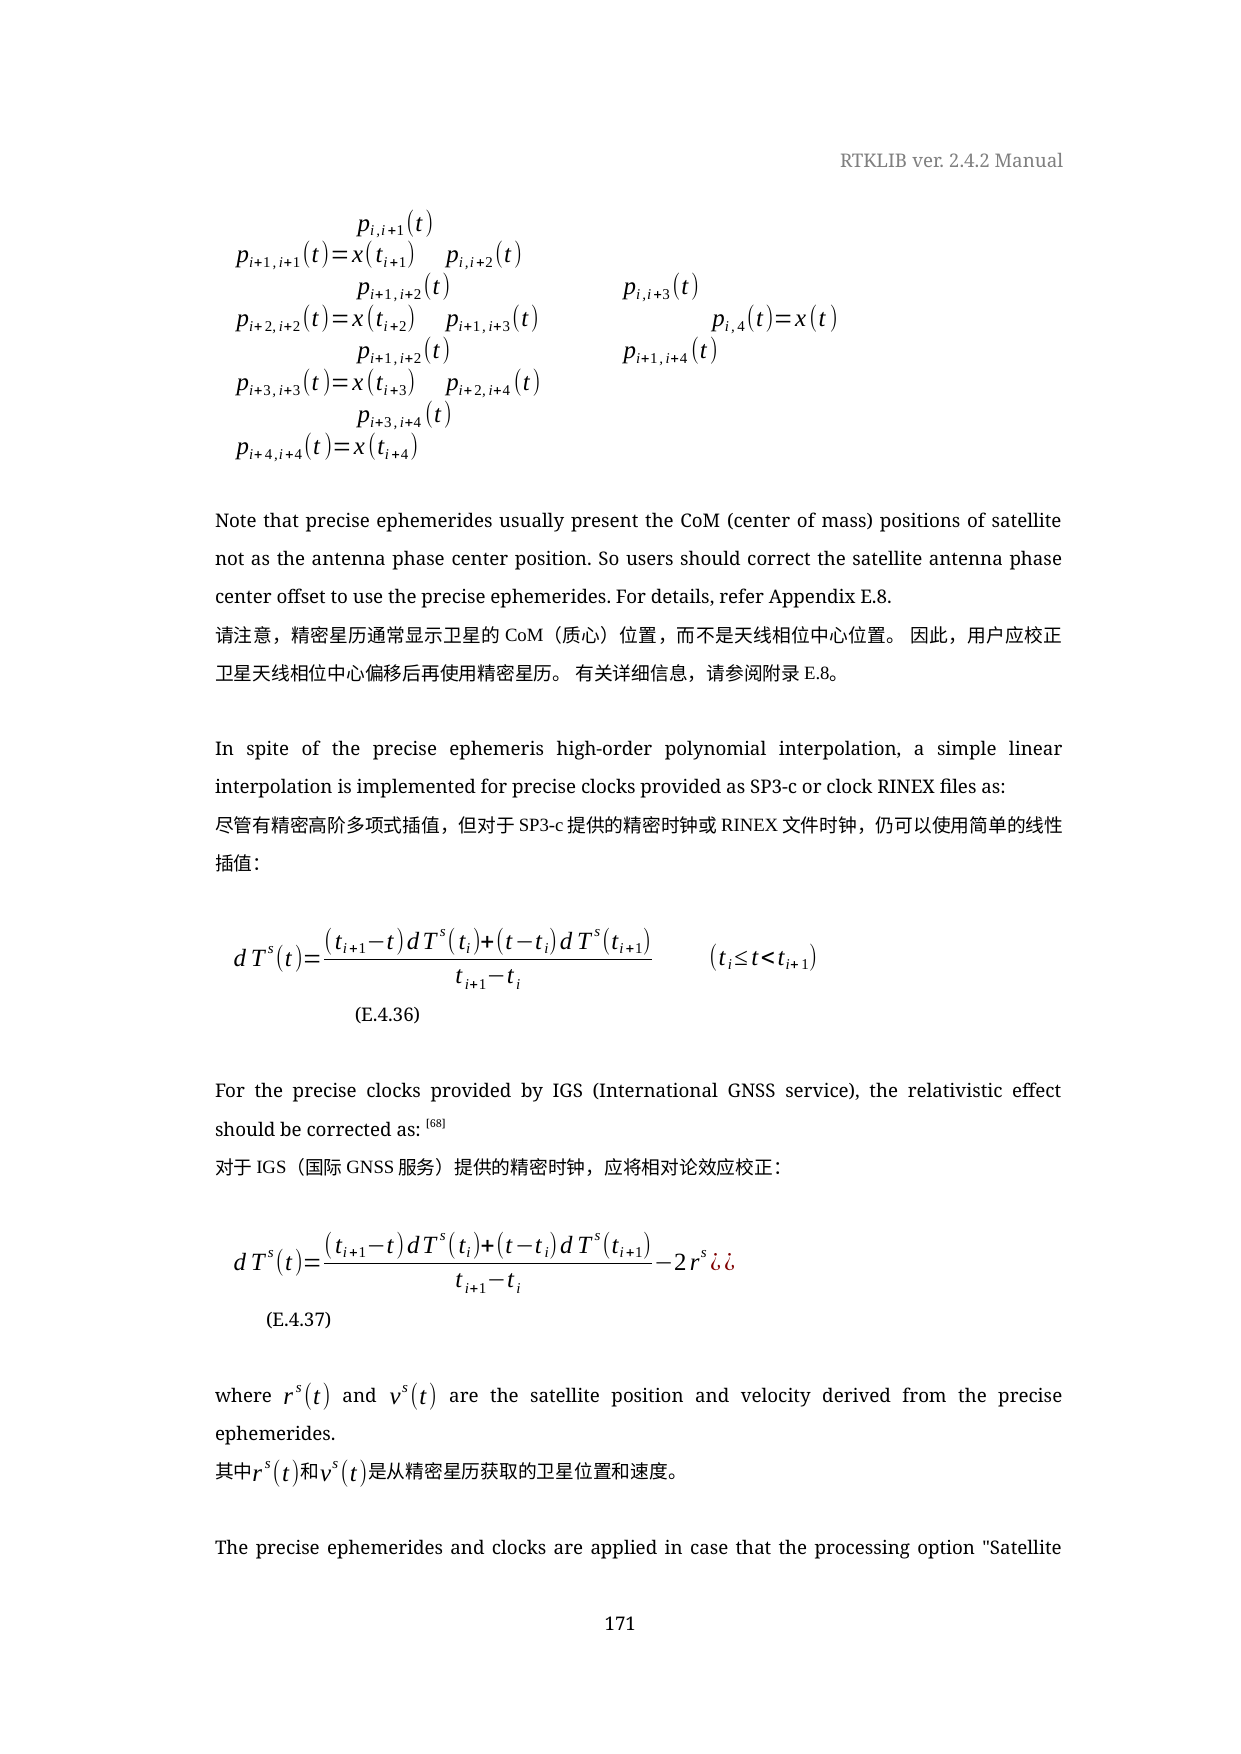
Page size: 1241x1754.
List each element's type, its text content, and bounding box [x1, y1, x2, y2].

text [215, 1528, 1063, 1566]
list For the precise clocks provided by IGS (International GNSS service), the relativistic effect should be corrected as: [68] [215, 1072, 1063, 1148]
text 尽管有精密高阶多项式插值，但对于SP3-c提供的精密时钟或RINEX文件时钟，仍可以使用简单的线性插值： [215, 805, 1063, 881]
text 对于IGS（国际GNSS服务）提供的精密时钟，应将相对论效应校正： [215, 1148, 1063, 1186]
text 其中和是从精密星历获取的卫星位置和速度。 [215, 1452, 1063, 1490]
list where and are the satellite position and velocity derived from the precise ephemerides. [215, 1376, 1063, 1452]
text 请注意，精密星历通常显示卫星的CoM（质心）位置，而不是天线相位中心位置。 因此，用户应校正卫星天线相位中心偏移后再使用精密星历。 有关详细信息，请参阅附录E.8。 [215, 615, 1063, 691]
list In spite of the precise ephemeris high-order polynomial interpolation, a simple linear interpolation is implemented for precise clocks provided as SP3-c or clock RINEX files as: [215, 729, 1063, 805]
list (E.4.36) [233, 919, 1063, 1033]
list Note that precise ephemerides usually present the CoM (center of mass) positions of satellite not as the antenna phase center position. So users should correct the satellite antenna phase center offset to use the precise ephemerides. For details, refer Appendix E.8. [215, 501, 1063, 615]
list (E.4.37) [233, 1224, 1063, 1338]
